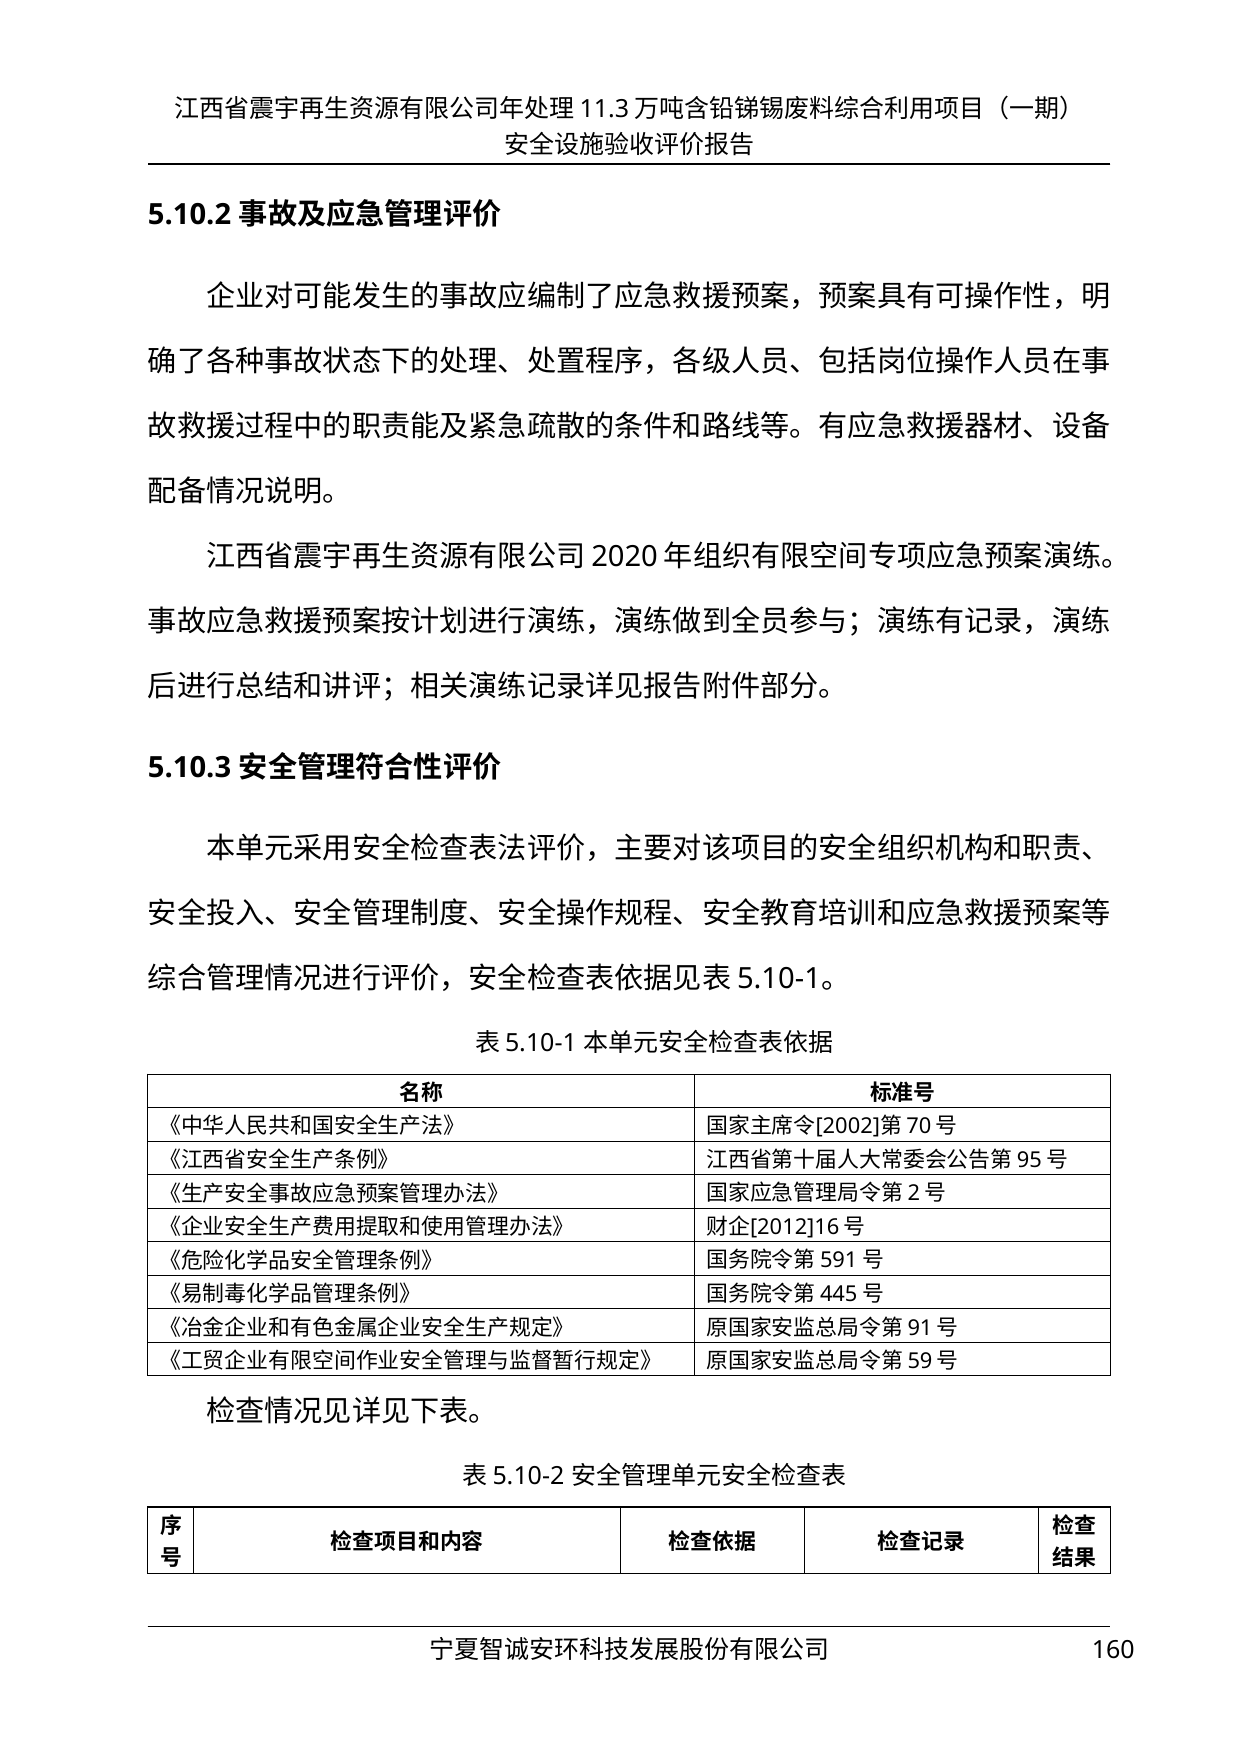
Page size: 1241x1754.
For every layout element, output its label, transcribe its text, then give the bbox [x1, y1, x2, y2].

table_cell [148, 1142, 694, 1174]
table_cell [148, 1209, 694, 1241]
text 检查情况见详见下表。 [148, 1376, 1110, 1441]
text 本单元采用安全检查表法评价，主要对该项目的安全组织机构和职责、安全投入、安全管理制度、安全操作规程、安全教育培训和应急救援预案等综合管理情况进行评价，安全检查表依据见表5.10-1。 [148, 813, 1110, 1008]
text 表5.10-1 本单元安全检查表依据 [148, 1008, 1110, 1073]
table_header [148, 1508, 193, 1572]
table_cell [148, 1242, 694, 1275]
text 5.10.3 安全管理符合性评价 [148, 732, 1110, 797]
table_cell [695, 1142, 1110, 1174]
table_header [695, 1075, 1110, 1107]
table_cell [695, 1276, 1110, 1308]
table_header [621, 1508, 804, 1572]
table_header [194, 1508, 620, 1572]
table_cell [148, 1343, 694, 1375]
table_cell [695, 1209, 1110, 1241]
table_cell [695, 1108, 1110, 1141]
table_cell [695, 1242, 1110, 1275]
text 企业对可能发生的事故应编制了应急救援预案，预案具有可操作性，明确了各种事故状态下的处理、处置程序，各级人员、包括岗位操作人员在事故救援过程中的职责能及紧急疏散的条件和路线等。有应急救援器材、设备配备情况说明。 [148, 261, 1110, 521]
text 江西省震宇再生资源有限公司2020年组织有限空间专项应急预案演练。事故应急救援预案按计划进行演练，演练做到全员参与；演练有记录，演练后进行总结和讲评；相关演练记录详见报告附件部分。 [148, 521, 1110, 716]
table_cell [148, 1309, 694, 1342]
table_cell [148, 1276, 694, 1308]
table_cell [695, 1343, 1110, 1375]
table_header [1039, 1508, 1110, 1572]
text 表5.10-2 安全管理单元安全检查表 [148, 1441, 1110, 1506]
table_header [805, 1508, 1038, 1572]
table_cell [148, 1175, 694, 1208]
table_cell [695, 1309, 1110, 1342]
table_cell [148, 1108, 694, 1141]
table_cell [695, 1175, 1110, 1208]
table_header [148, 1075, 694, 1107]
text 5.10.2 事故及应急管理评价 [148, 180, 1110, 245]
